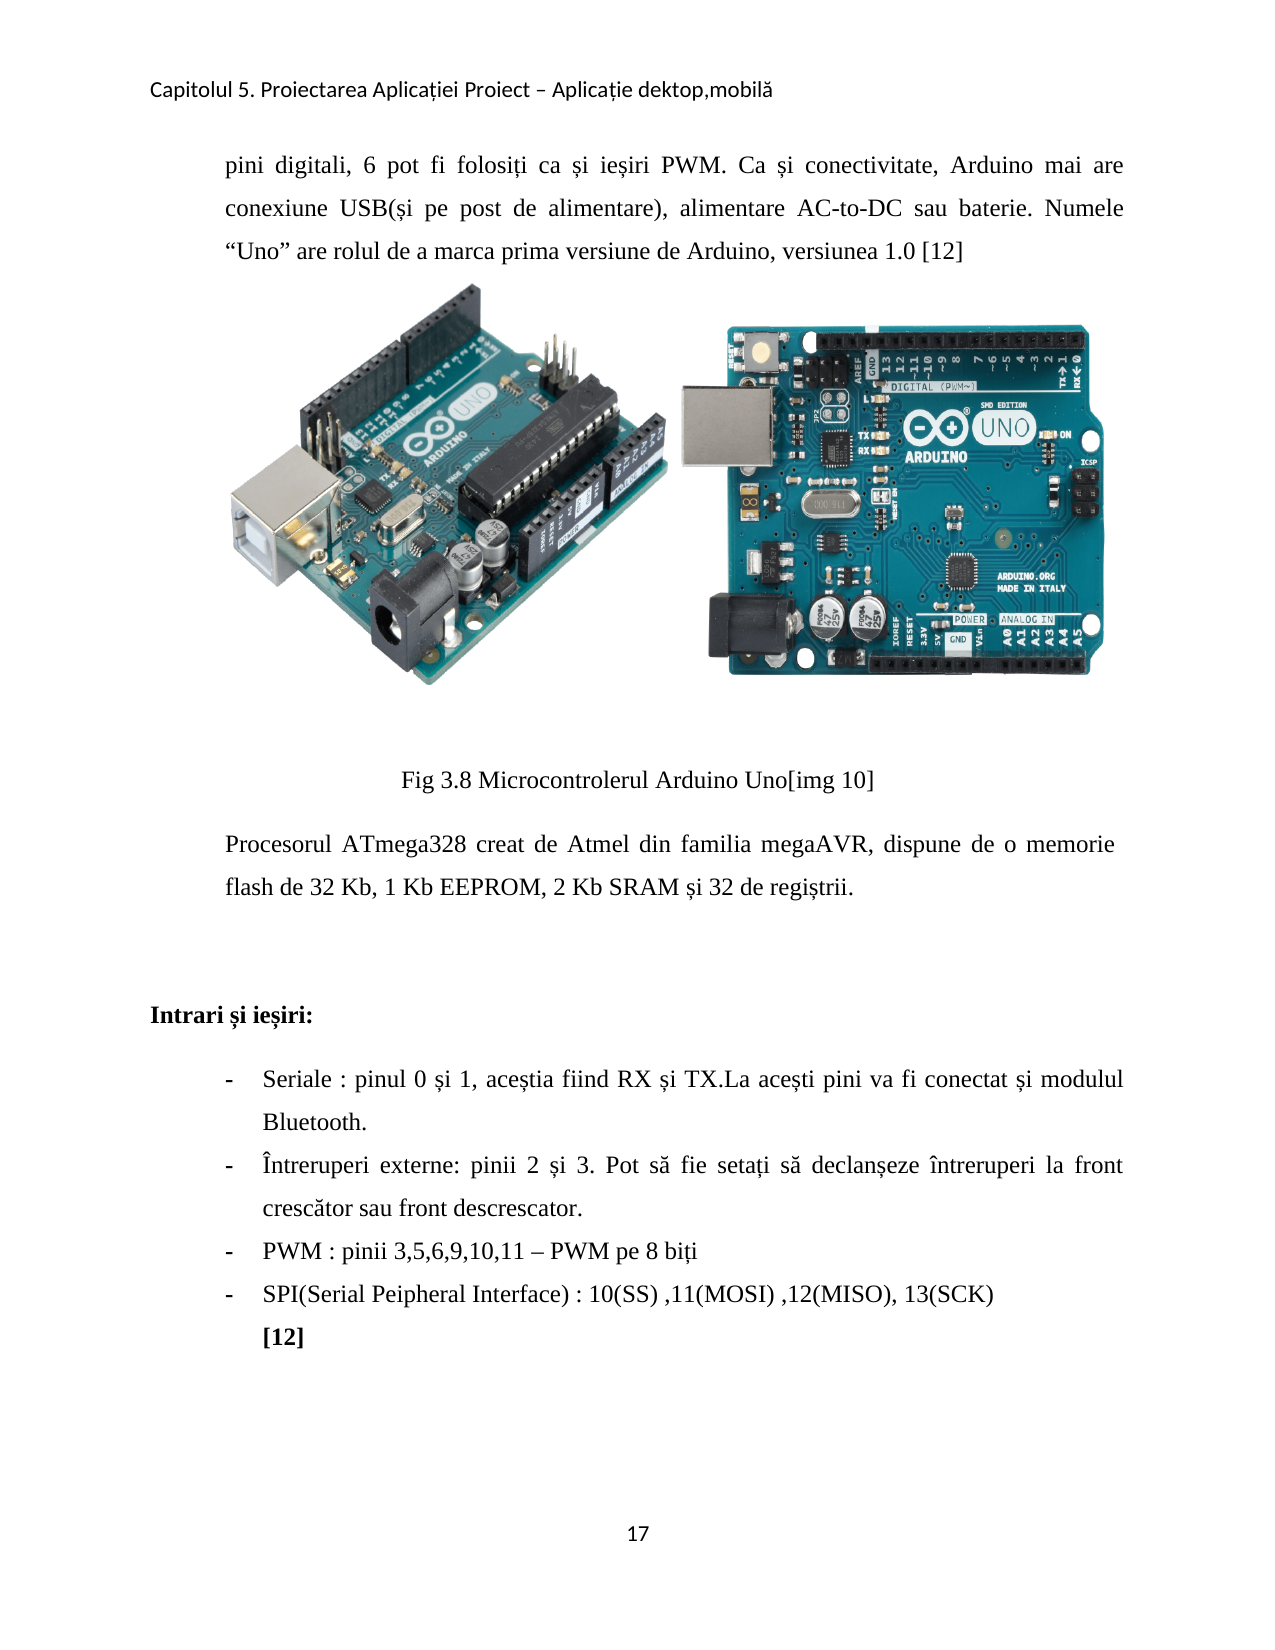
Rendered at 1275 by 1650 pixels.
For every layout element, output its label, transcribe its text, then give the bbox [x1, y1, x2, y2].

list SPI(Serial Peipheral Interface) : 10(SS) ,11(MOSI) ,12(MISO), 13(SCK) [225, 1279, 1125, 1308]
list Întreruperi externe: pinii 2 și 3. Pot să fie setați să declanșeze întreruperi la front crescător sau front descrescator. [225, 1150, 1125, 1222]
list PWM : pinii 3,5,6,9,10,11 – PWM pe 8 biți [225, 1236, 1125, 1265]
list pini digitali, 6 pot fi folosiți ca și ieșiri PWM. Ca și conectivitate, Arduino mai are conexiune USB(și pe post de alimentare), alimentare AC-to-DC sau baterie. Numele “Uno” are rolul de a marca prima versiune de Arduino, versiunea 1.0 [12] [225, 150, 1125, 265]
list [12] [262, 1322, 1125, 1351]
text Fig 3.8 Microcontrolerul Arduino Uno[img 10] [150, 765, 1125, 793]
text Procesorul ATmega328 creat de Atmel din familia megaAVR, dispune de o memorie flash de 32 Kb, 1 Kb EEPROM, 2 Kb SRAM și 32 de regiștrii. [150, 829, 1125, 901]
picture [225, 279, 1112, 687]
text Intrari și ieșiri: [150, 1000, 1125, 1028]
list Seriale : pinul 0 și 1, aceștia fiind RX și TX.La acești pini va fi conectat și modulul Bluetooth. [225, 1064, 1125, 1136]
